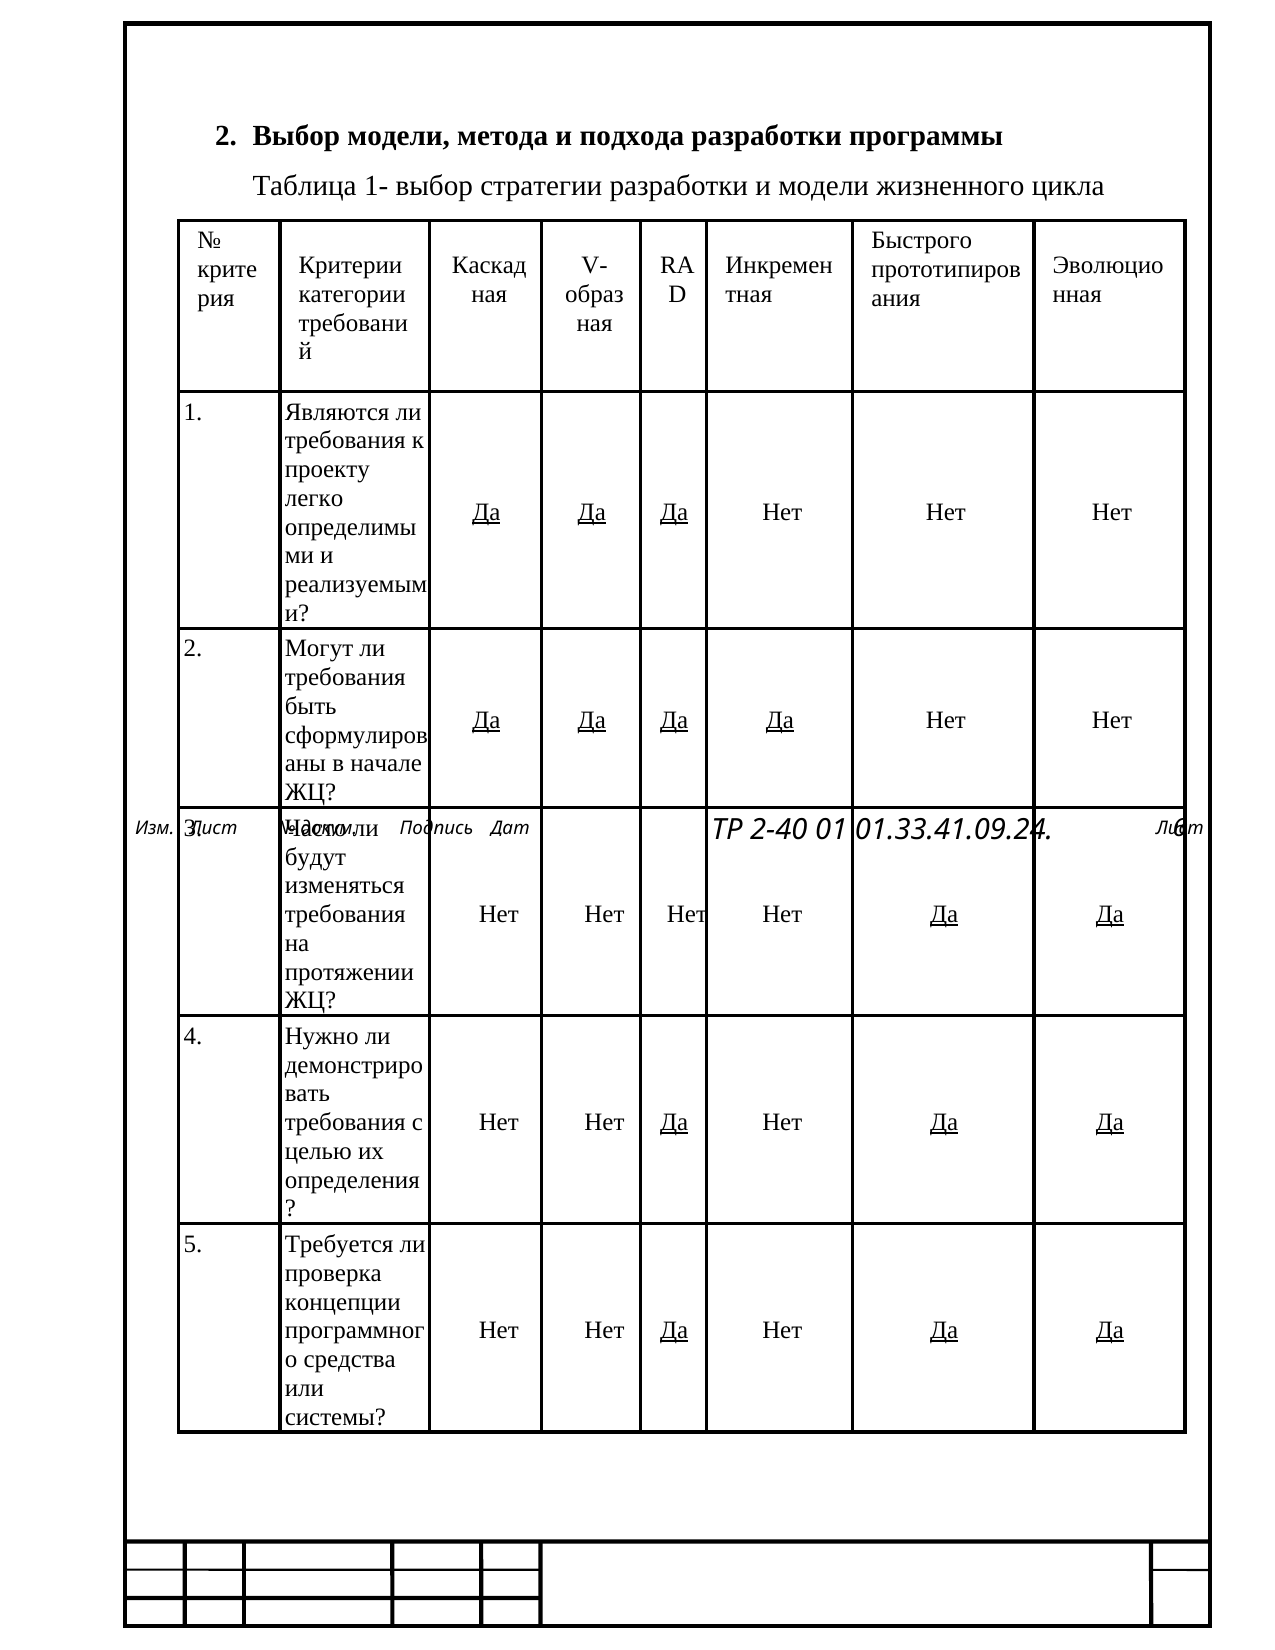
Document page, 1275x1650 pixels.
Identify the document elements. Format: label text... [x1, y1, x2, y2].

table_cell 2. [180, 630, 278, 806]
table_cell Да [642, 1225, 705, 1430]
table_cell Да [854, 1017, 1032, 1222]
table_header Быстрого прототипирования [854, 222, 1032, 390]
table_cell 4. [180, 1017, 278, 1222]
table_cell Нет [431, 1017, 540, 1222]
table_cell Да [1036, 1017, 1183, 1222]
table_header № критерия [180, 222, 278, 390]
table_header V-образная [543, 222, 639, 390]
table_cell Нет [854, 630, 1032, 806]
table_cell Нет [431, 1225, 540, 1430]
table_cell Нет [854, 393, 1032, 627]
table_header Критерии категории требований [282, 222, 428, 390]
table_cell Да [854, 809, 1032, 1014]
table_cell Нужно ли демонстрировать требования с целью их определения? [282, 1017, 428, 1222]
table_cell Нет [642, 809, 705, 1014]
table_cell Нет [708, 809, 851, 1014]
list Таблица 1- выбор стратегии разработки и модели жизненного цикла [252, 168, 1186, 202]
table_cell Да [642, 1017, 705, 1222]
table_header Каскадная [431, 222, 540, 390]
table_cell Нет [1036, 393, 1183, 627]
table_cell Нет [1036, 630, 1183, 806]
table_cell Нет [708, 1017, 851, 1222]
table_cell Требуется ли проверка концепции программного средства или системы? [282, 1225, 428, 1430]
table_cell Нет [431, 809, 540, 1014]
table_cell 1. [180, 393, 278, 627]
table_cell Да [1036, 1225, 1183, 1430]
table_cell Да [431, 630, 540, 806]
table_cell Нет [543, 809, 639, 1014]
table_cell Могут ли требования быть сформулированы в начале ЖЦ? [282, 630, 428, 806]
table_cell Да [708, 630, 851, 806]
table_cell Нет [543, 1017, 639, 1222]
table_cell Да [854, 1225, 1032, 1430]
table_cell Да [543, 393, 639, 627]
table_header Эволюционная [1036, 222, 1183, 390]
list Выбор модели, метода и подхода разработки программы [215, 118, 1186, 152]
table_cell Да [642, 393, 705, 627]
table_cell Да [543, 630, 639, 806]
table_header RAD [642, 222, 705, 390]
table_cell Нет [708, 1225, 851, 1430]
table_cell 3. [180, 809, 278, 1014]
table_cell Нет [543, 1225, 639, 1430]
table_cell Да [642, 630, 705, 806]
table_header Инкрементная [708, 222, 851, 390]
table_cell 5. [180, 1225, 278, 1430]
table_cell Являются ли требования к проекту легко определимыми и реализуемыми? [282, 393, 428, 627]
table_cell Да [1036, 809, 1183, 1014]
table_cell Да [431, 393, 540, 627]
table_cell Часто ли будут изменяться требования на протяжении ЖЦ? [282, 809, 428, 1014]
table_cell Нет [708, 393, 851, 627]
